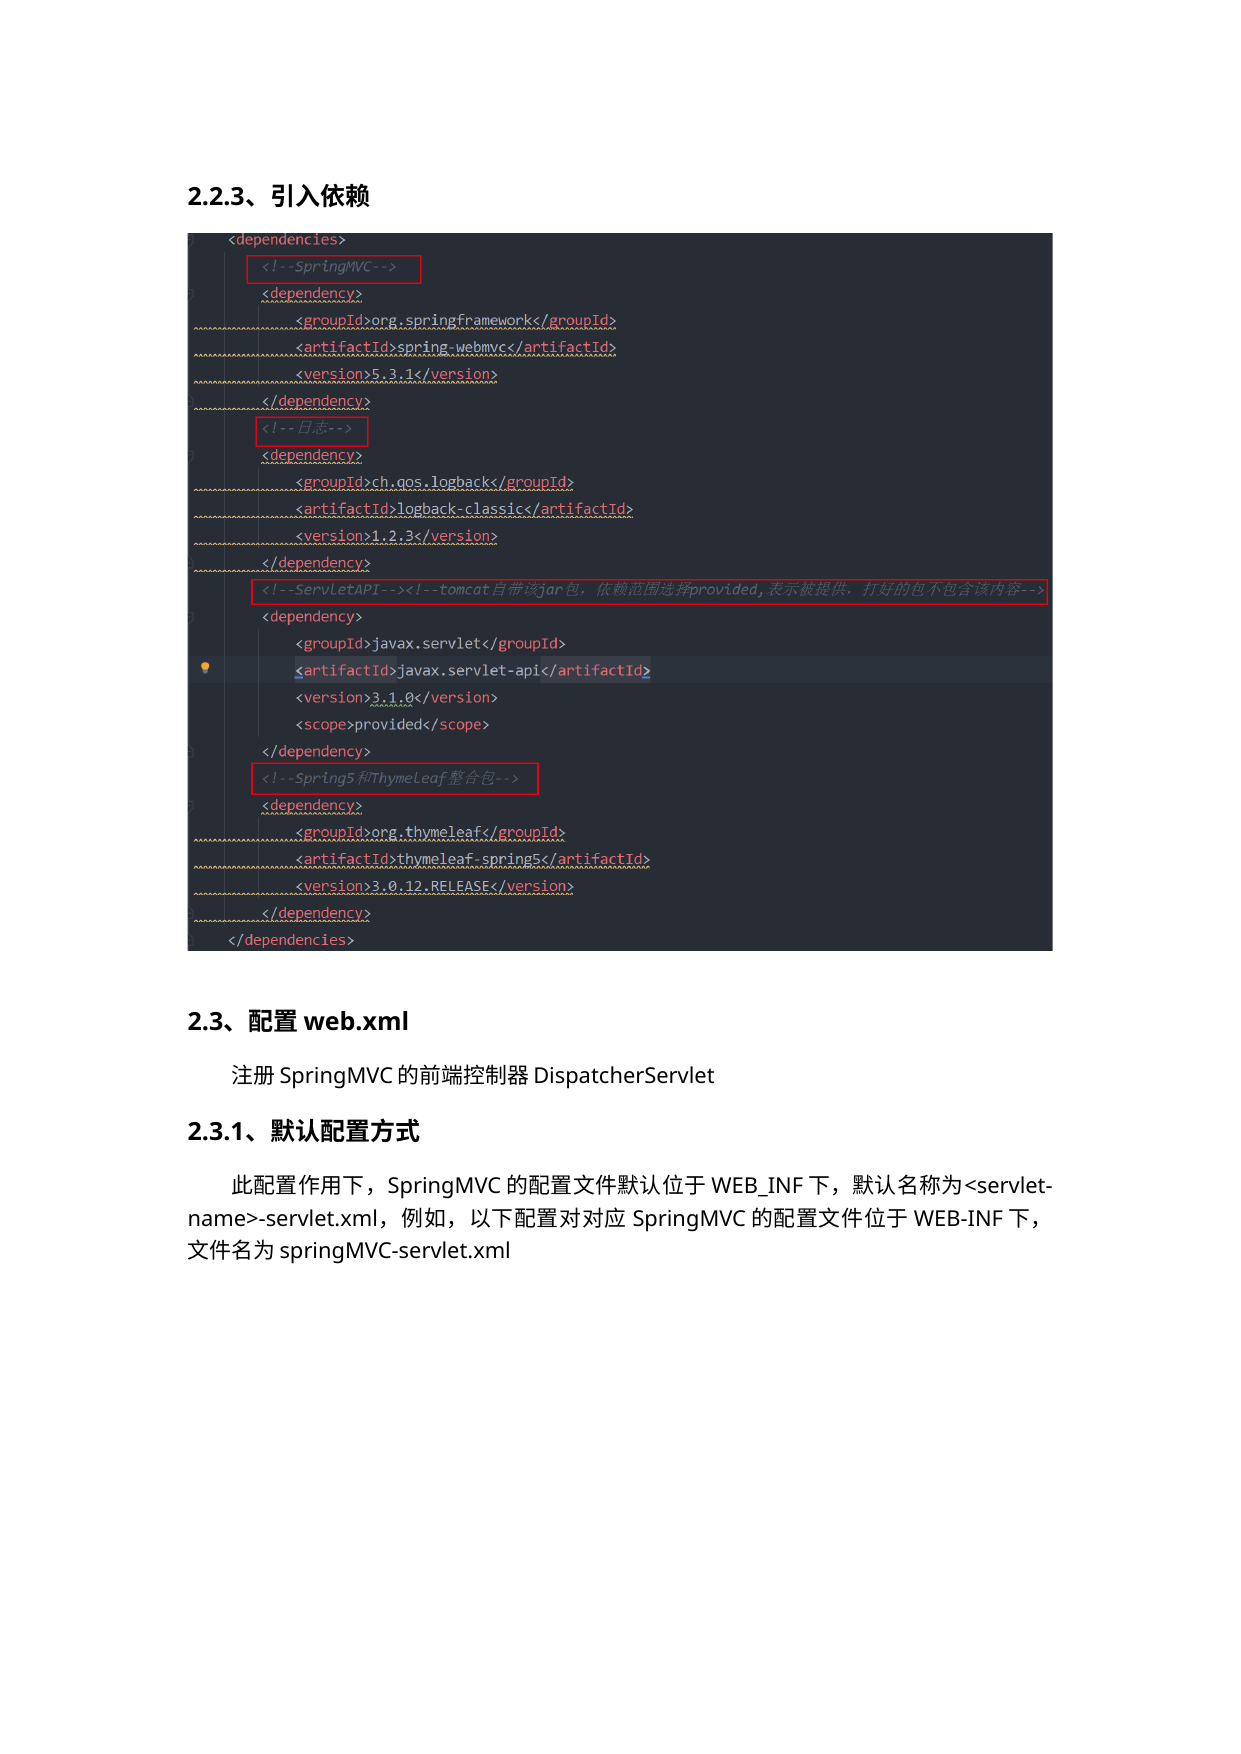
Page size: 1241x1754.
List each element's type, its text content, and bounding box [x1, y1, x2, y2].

text 注册SpringMVC的前端控制器DispatcherServlet [187, 1058, 1053, 1091]
subtitle 2.3、配置web.xml [187, 987, 1053, 1052]
picture [187, 233, 1053, 951]
subtitle 2.3.1、默认配置方式 [187, 1097, 1053, 1162]
subtitle 2.2.3、引入依赖 [187, 162, 1053, 227]
text 此配置作用下，SpringMVC的配置文件默认位于WEB_INF下，默认名称为<servlet-name>-servlet.xml，例如，以下配置对对应SpringMVC的配置文件位于WEB-INF下，文件名为springMVC-servlet.xml [187, 1168, 1053, 1266]
